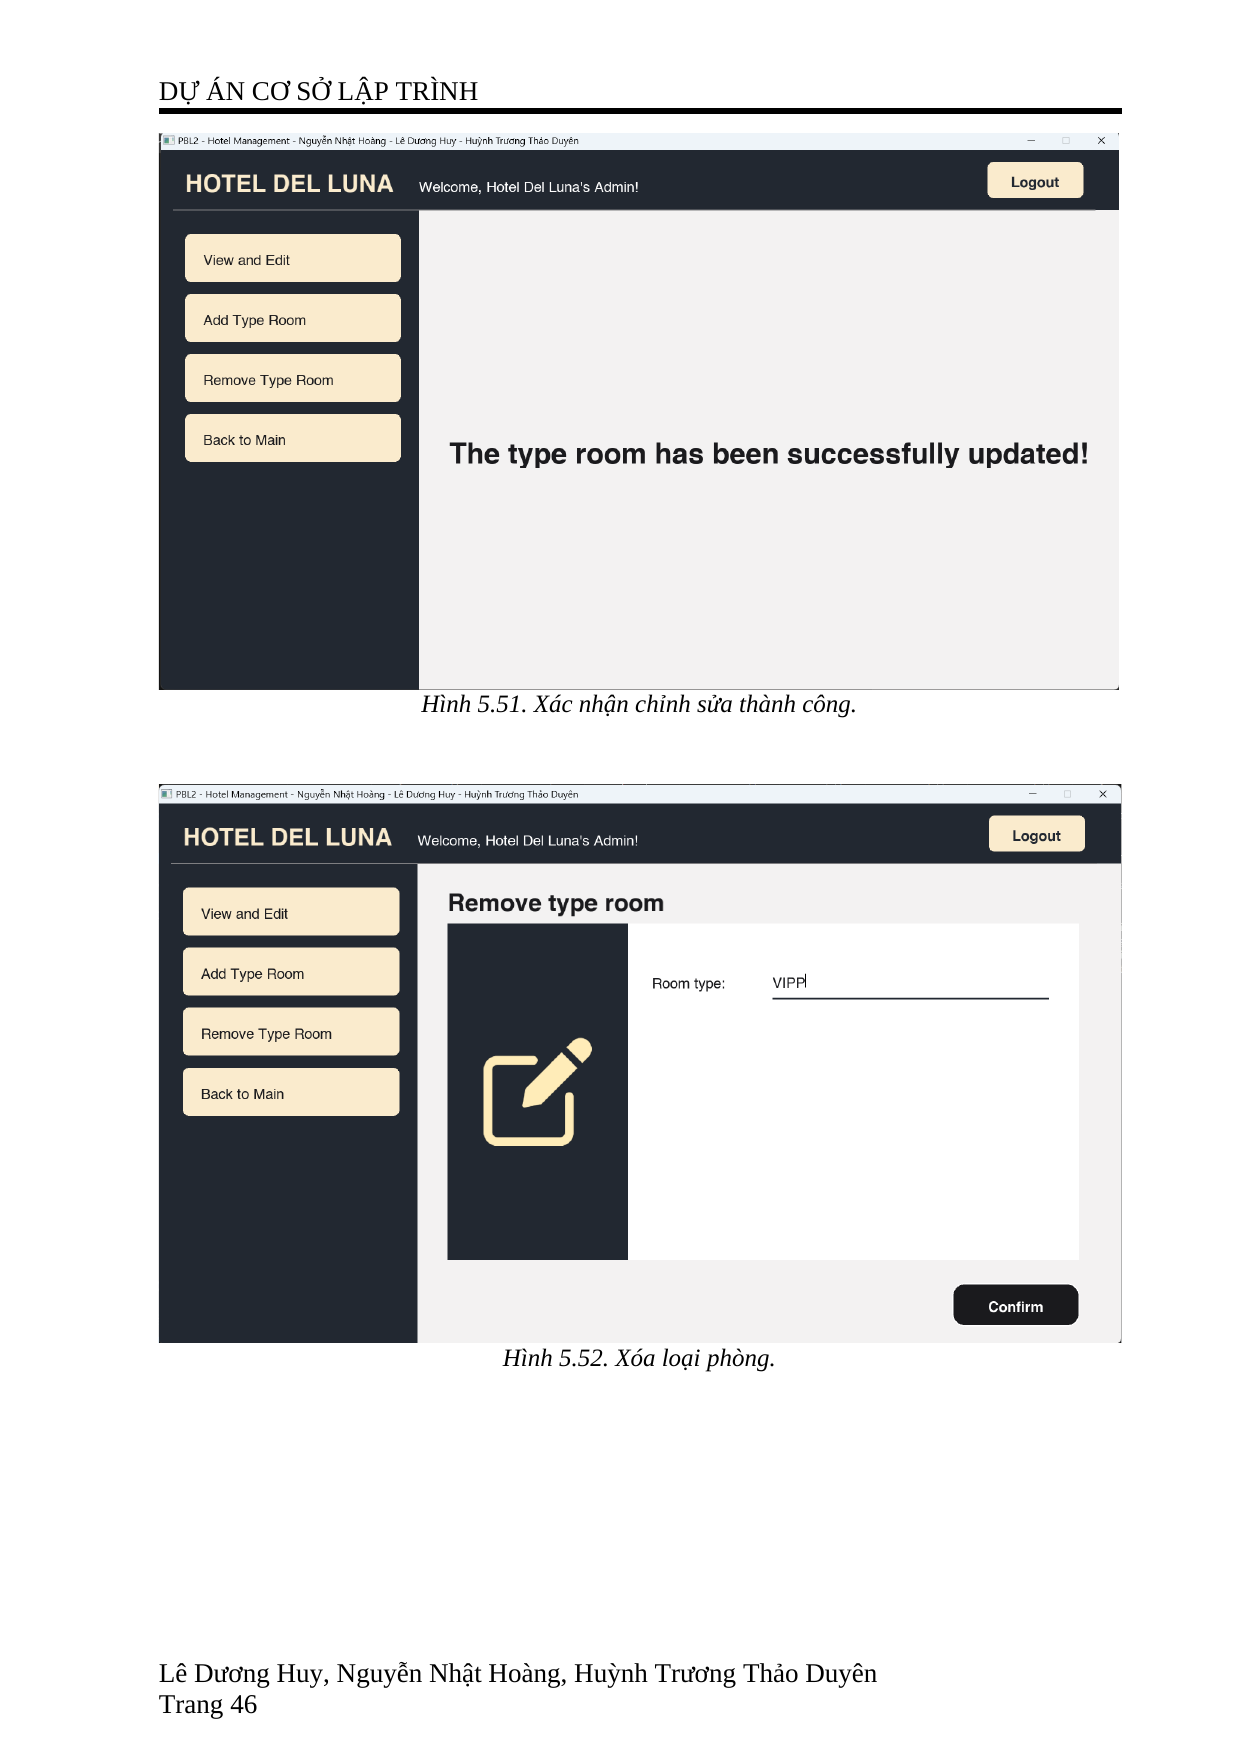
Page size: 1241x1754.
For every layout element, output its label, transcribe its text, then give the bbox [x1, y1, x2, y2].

picture [158, 784, 1122, 1343]
picture [158, 133, 1119, 690]
